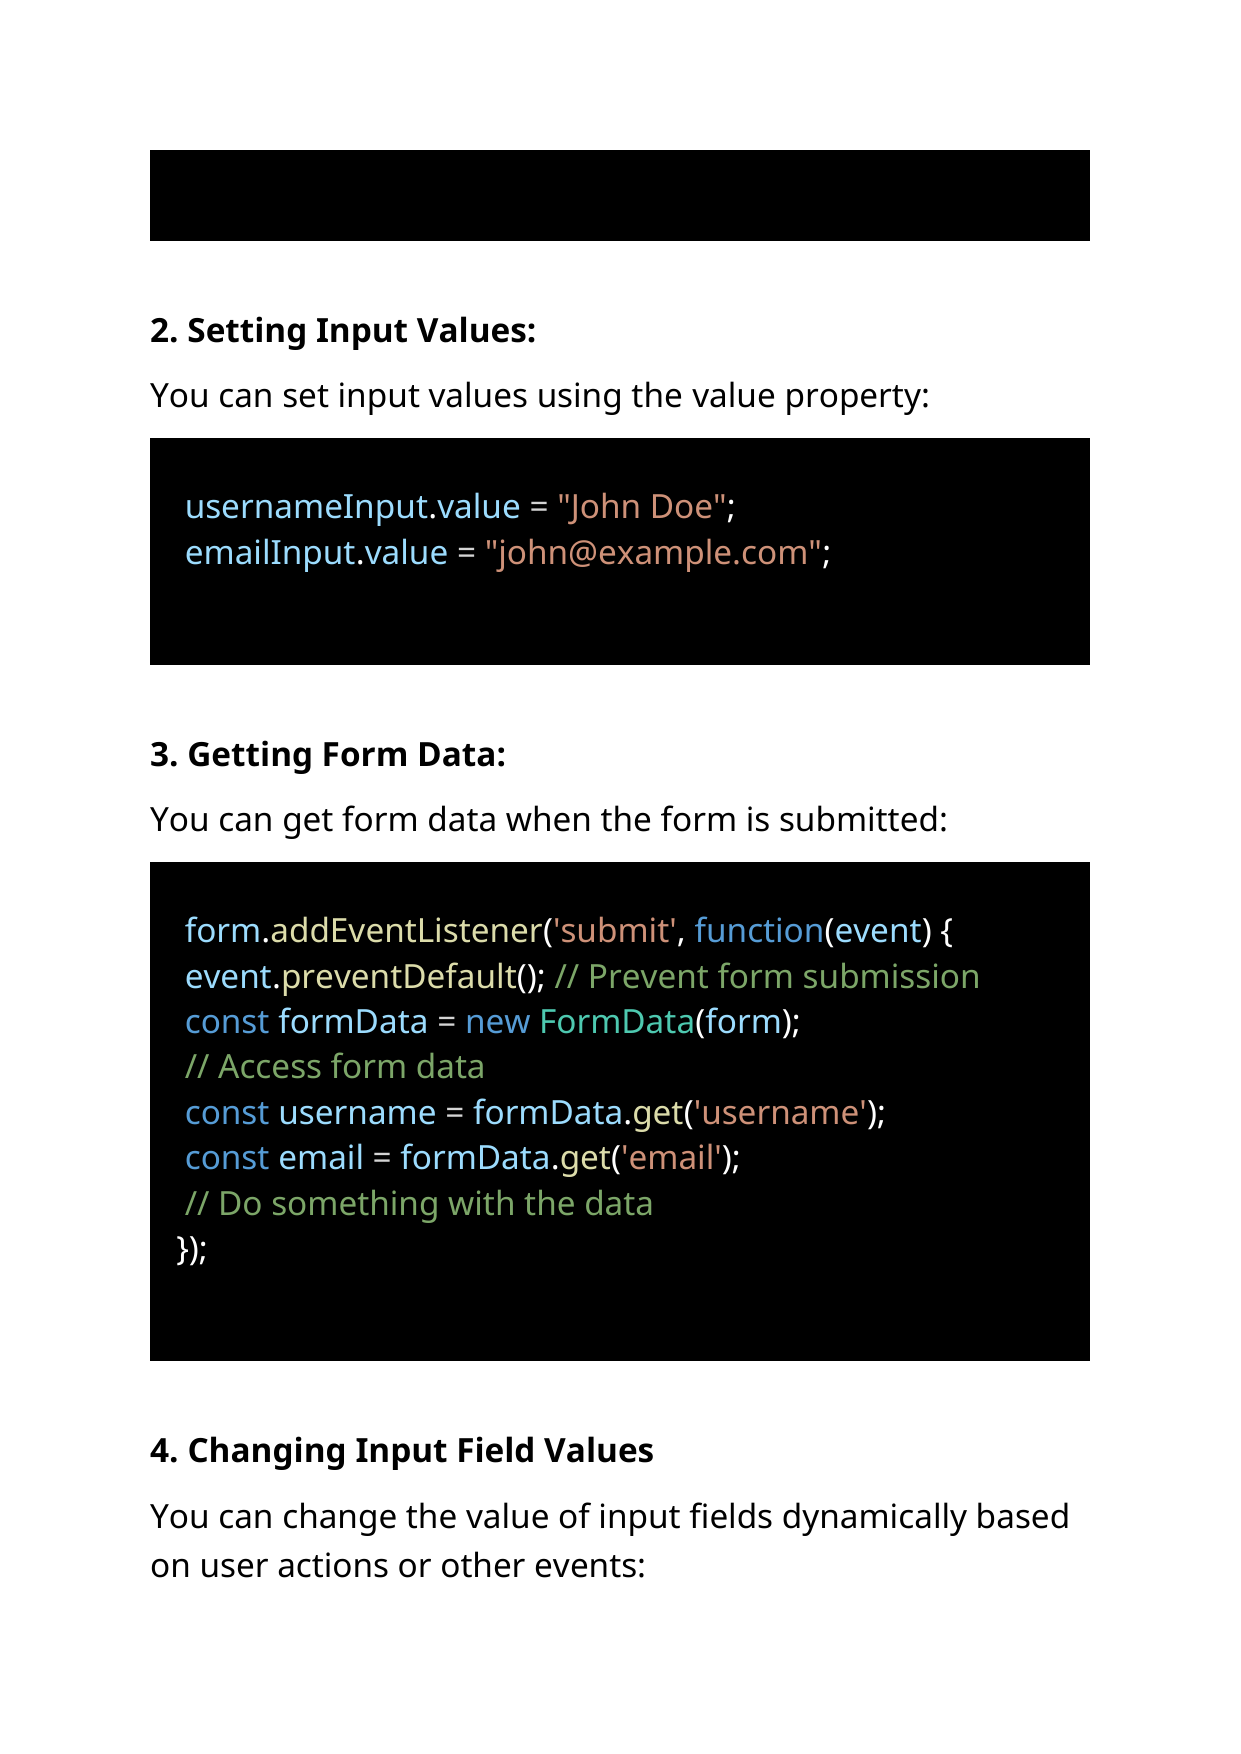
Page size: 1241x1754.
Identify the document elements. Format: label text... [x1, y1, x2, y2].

text form.addEventListener('submit', function(event) { [150, 907, 1090, 952]
text const formData = new FormData(form); [150, 998, 1090, 1043]
text You can set input values using the value property: [150, 372, 1090, 417]
text 2. Setting Input Values: [150, 306, 1090, 352]
text usernameInput.value = "John Doe"; [150, 483, 1090, 528]
text You can change the value of input fields dynamically based on user actions or other events: [150, 1492, 1090, 1587]
text 4. Changing Input Field Values [150, 1427, 1090, 1472]
text emailInput.value = "john@example.com"; [150, 528, 1090, 574]
text }); [150, 1225, 1090, 1270]
text 3. Getting Form Data: [150, 730, 1090, 776]
text // Access form data [150, 1043, 1090, 1089]
text // Do something with the data [150, 1179, 1090, 1225]
text event.preventDefault(); // Prevent form submission [150, 952, 1090, 998]
text const email = formData.get('email'); [150, 1134, 1090, 1179]
text You can get form data when the form is submitted: [150, 796, 1090, 841]
text const username = formData.get('username'); [150, 1089, 1090, 1134]
